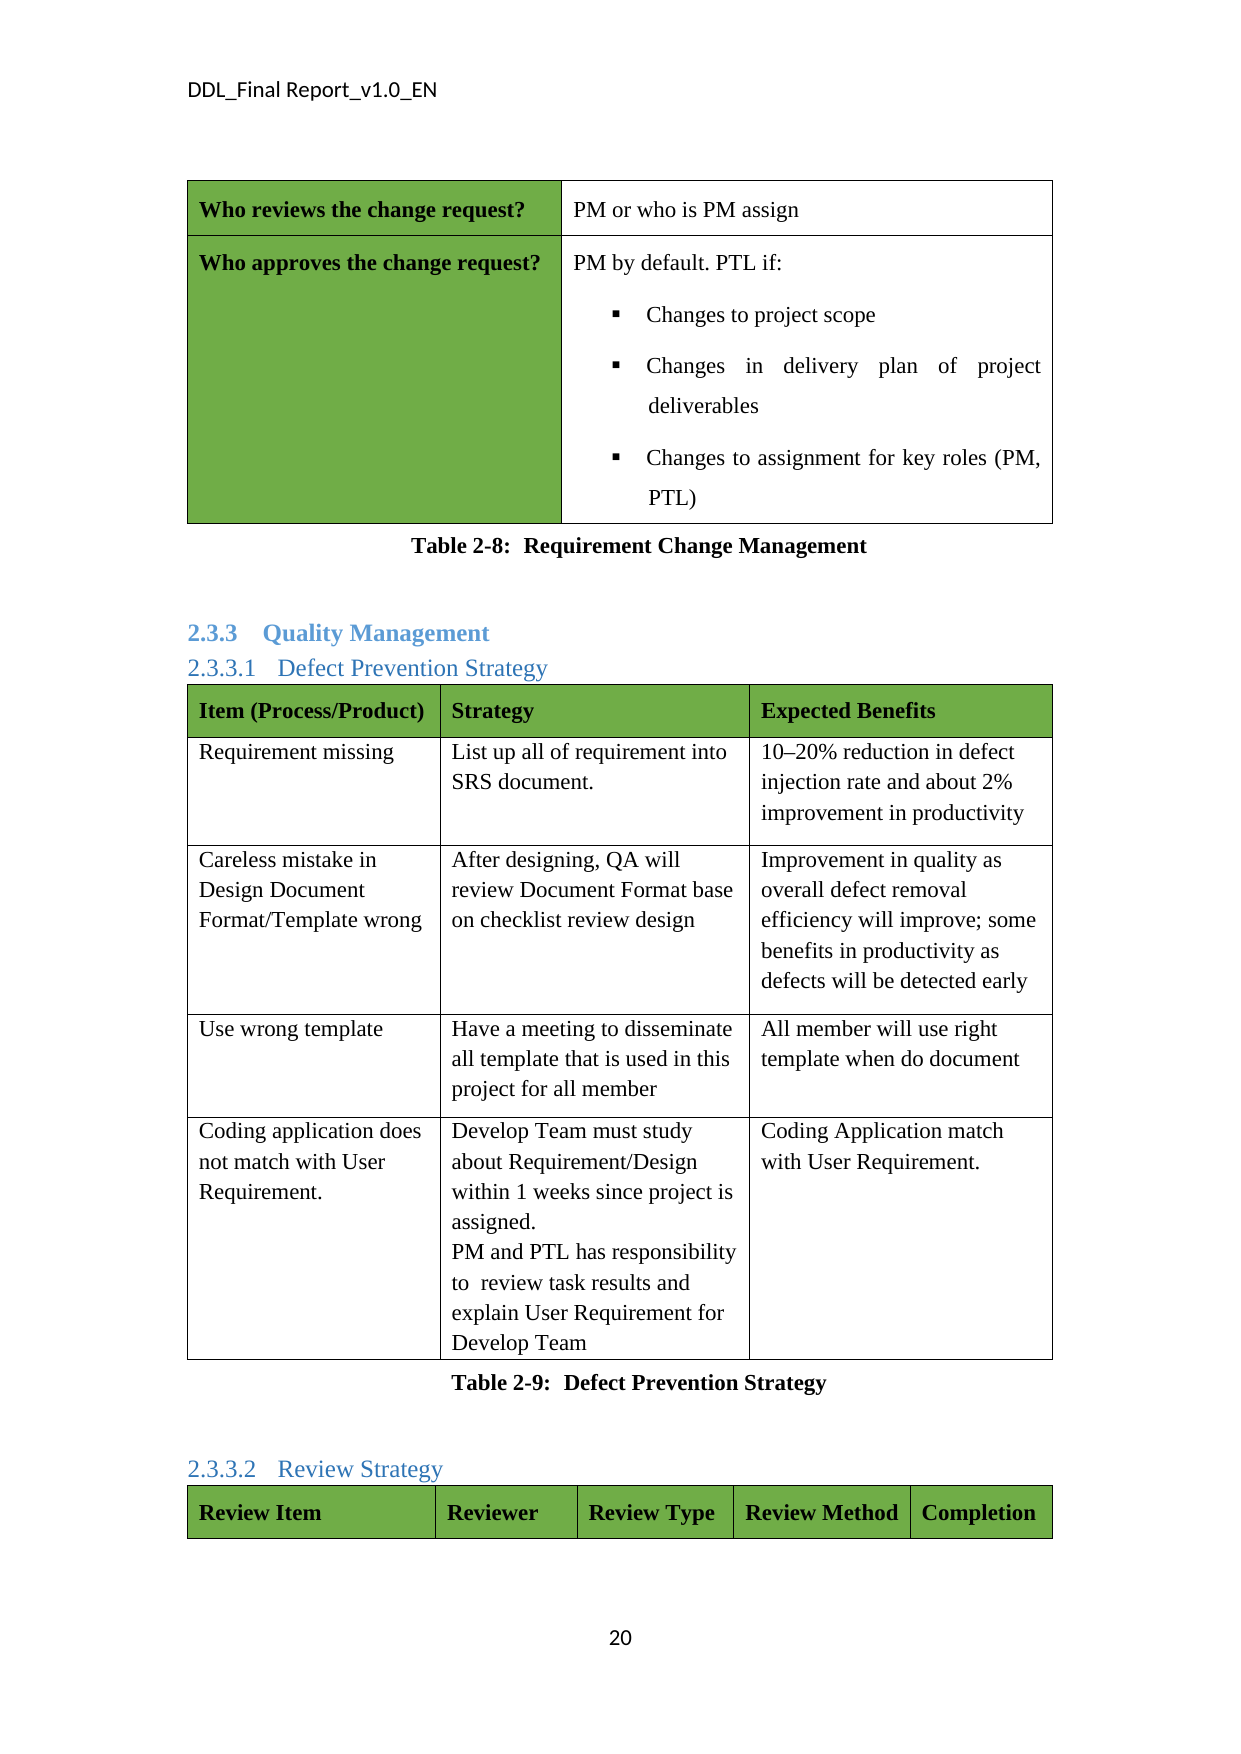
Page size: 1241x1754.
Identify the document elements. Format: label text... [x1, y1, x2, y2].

table_cell List up all of requirement into SRS document. [441, 738, 749, 845]
table_header Expected Benefits [750, 685, 1052, 737]
table_cell Improvement in quality as overall defect removal efficiency will improve; some benefits in productivity as defects will be detected early [750, 846, 1052, 1014]
table_header Reviewer [436, 1486, 577, 1538]
text Requirement Change Management [225, 532, 1053, 559]
table_header Review Item [188, 1486, 435, 1538]
table_header Review Method [734, 1486, 910, 1538]
table_cell Who approves the change request? [188, 236, 561, 523]
table_header Strategy [441, 685, 749, 737]
table_cell All member will use right template when do document [750, 1015, 1052, 1117]
table_cell PM or who is PM assign [562, 181, 1052, 235]
subtitle Quality Management [187, 618, 1053, 647]
table_cell Coding Application match with User Requirement. [750, 1118, 1052, 1359]
table_cell Use wrong template [188, 1015, 440, 1117]
table_cell After designing, QA will review Document Format base on checklist review design [441, 846, 749, 1014]
table_cell Coding application does not match with User Requirement. [188, 1118, 440, 1359]
table_cell Requirement missing [188, 738, 440, 845]
table_cell Who reviews the change request? [188, 181, 561, 235]
table_cell Careless mistake in Design Document Format/Template wrong [188, 846, 440, 1014]
table_header Review Type [578, 1486, 733, 1538]
table_cell 10–20% reduction in defect injection rate and about 2% improvement in productivity [750, 738, 1052, 845]
text Defect Prevention Strategy [225, 1369, 1053, 1395]
subtitle Review Strategy [187, 1454, 1053, 1483]
table_cell Have a meeting to disseminate all template that is used in this project for all member [441, 1015, 749, 1117]
table_cell PM by default. PTL if: Changes to project scope Changes in delivery plan of project deliverables Changes to assignment for key roles (PM, PTL) [562, 236, 1052, 523]
subtitle Defect Prevention Strategy [187, 653, 1053, 682]
table_cell Develop Team must study about Requirement/Design within 1 weeks since project is assigned. PM and PTL has responsibility to review task results and explain User Requirement for Develop Team [441, 1118, 749, 1359]
table_header Item (Process/Product) [188, 685, 440, 737]
table_header Completion Criteria [911, 1486, 1052, 1538]
